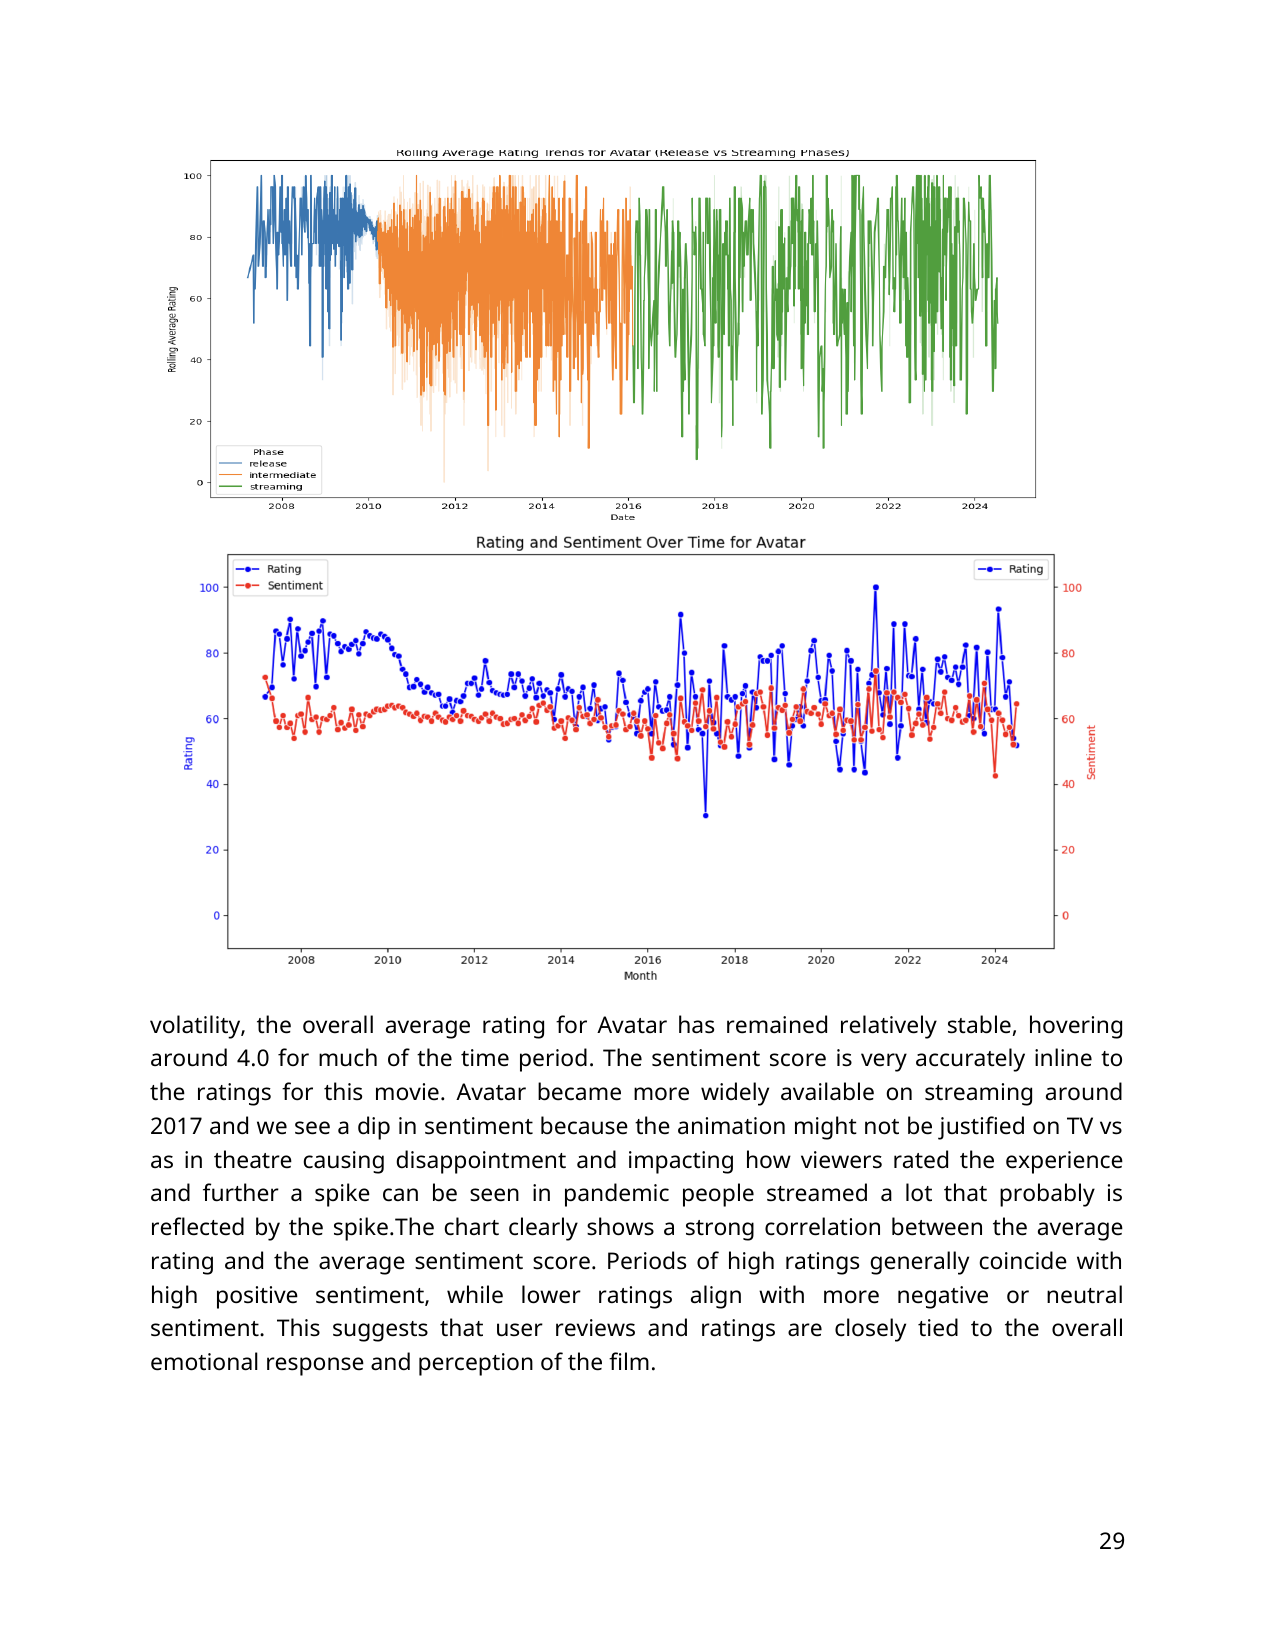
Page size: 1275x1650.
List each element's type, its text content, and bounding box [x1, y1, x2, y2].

text volatility, the overall average rating for Avatar has remained relatively stable, hovering around 4.0 for much of the time period. The sentiment score is very accurately inline to the ratings for this movie. Avatar became more widely available on streaming around 2017 and we see a dip in sentiment because the animation might not be justified on TV vs as in theatre causing disappointment and impacting how viewers rated the experience and further a spike can be seen in pandemic people streamed a lot that probably is reflected by the spike.The chart clearly shows a strong correlation between the average rating and the average sentiment score. Periods of high ratings generally coincide with high positive sentiment, while lower ratings align with more negative or neutral sentiment. This suggests that user reviews and ratings are closely tied to the overall emotional response and perception of the film. [150, 1009, 1125, 1377]
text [150, 150, 1125, 529]
picture [150, 529, 1125, 990]
picture [150, 150, 1067, 527]
